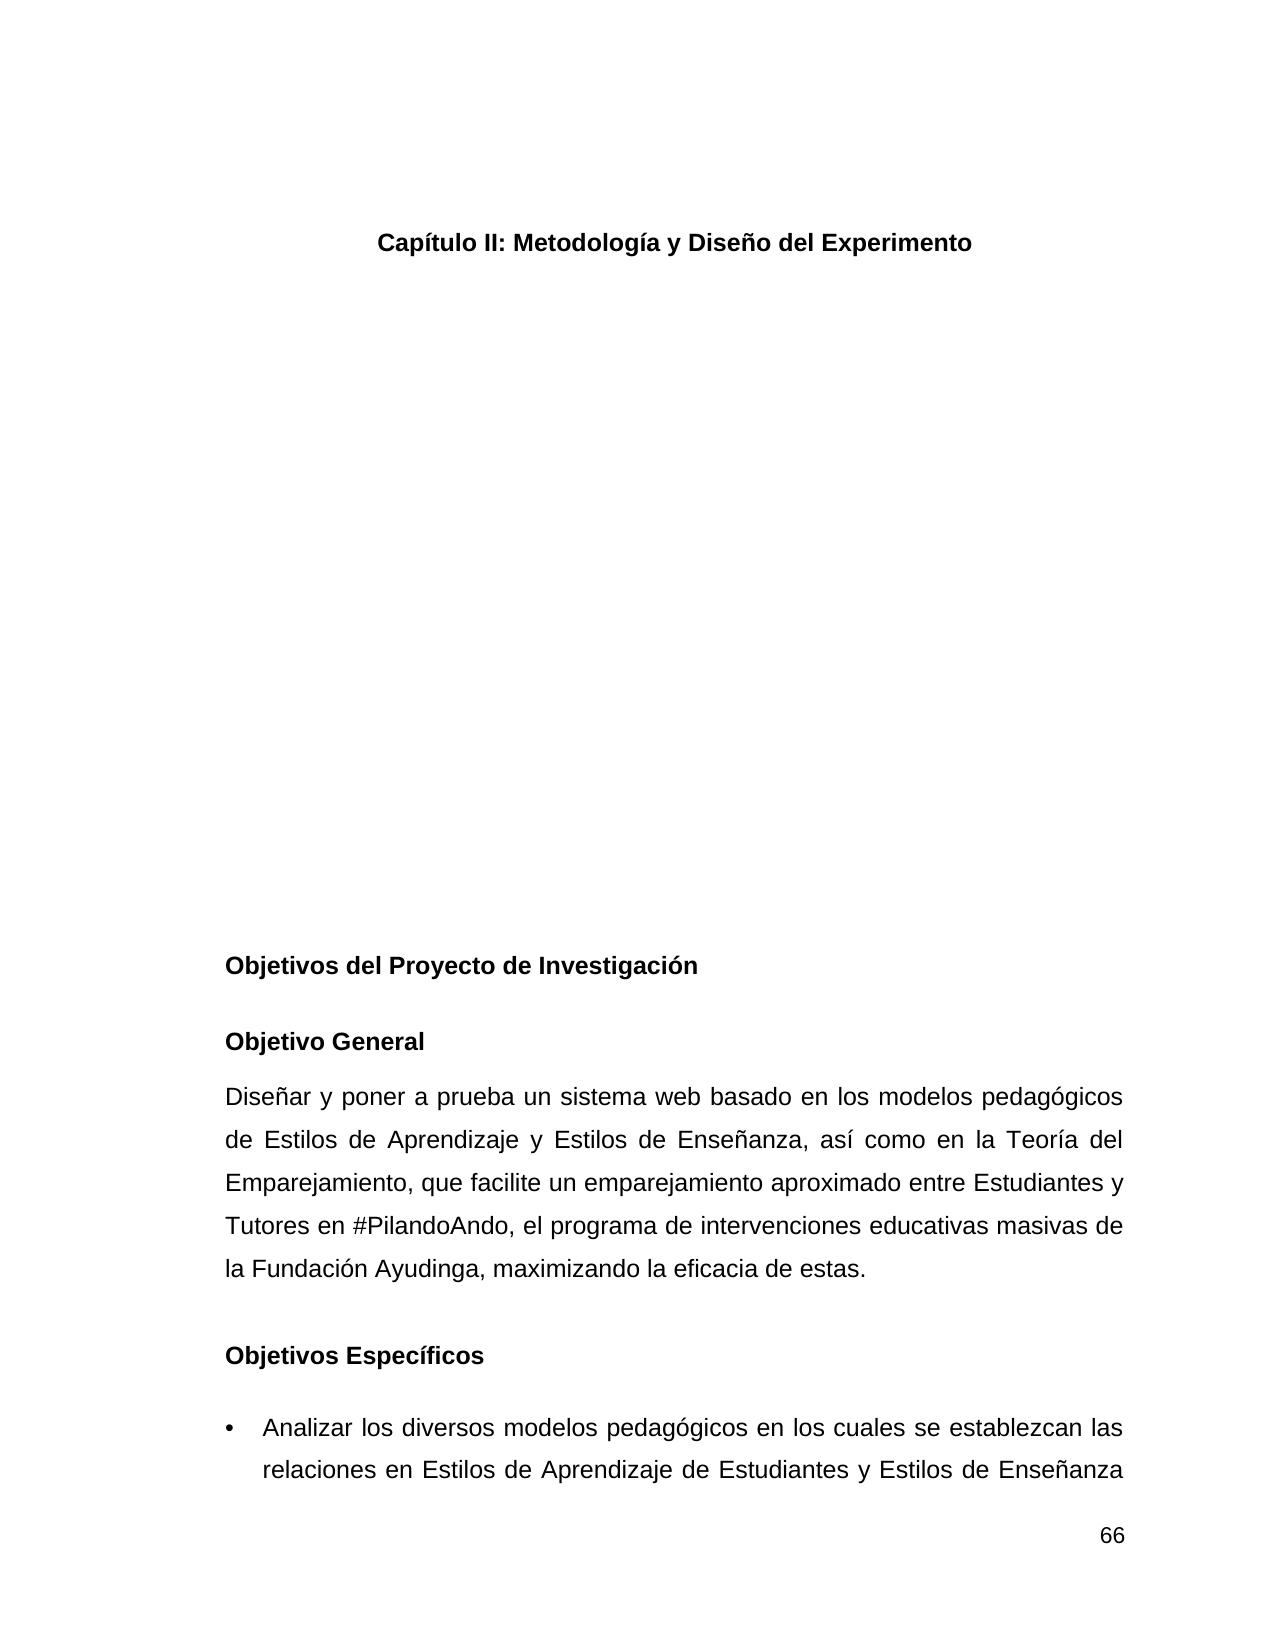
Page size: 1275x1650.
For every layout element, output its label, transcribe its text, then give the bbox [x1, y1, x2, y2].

subtitle Objetivo General [225, 1027, 1125, 1055]
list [225, 1413, 1125, 1483]
subtitle Objetivos Específicos [225, 1341, 1125, 1370]
text Diseñar y poner a prueba un sistema web basado en los modelos pedagógicos de Estilos de Aprendizaje y Estilos de Enseñanza, así como en la Teoría del Emparejamiento, que facilite un emparejamiento aproximado entre Estudiantes y Tutores en #PilandoAndo, el programa de intervenciones educativas masivas de la Fundación Ayudinga, maximizando la eficacia de estas. [225, 1082, 1125, 1283]
subtitle Objetivos del Proyecto de Investigación [225, 951, 1125, 979]
subtitle Capítulo II: Metodología y Diseño del Experimento [225, 228, 1125, 256]
